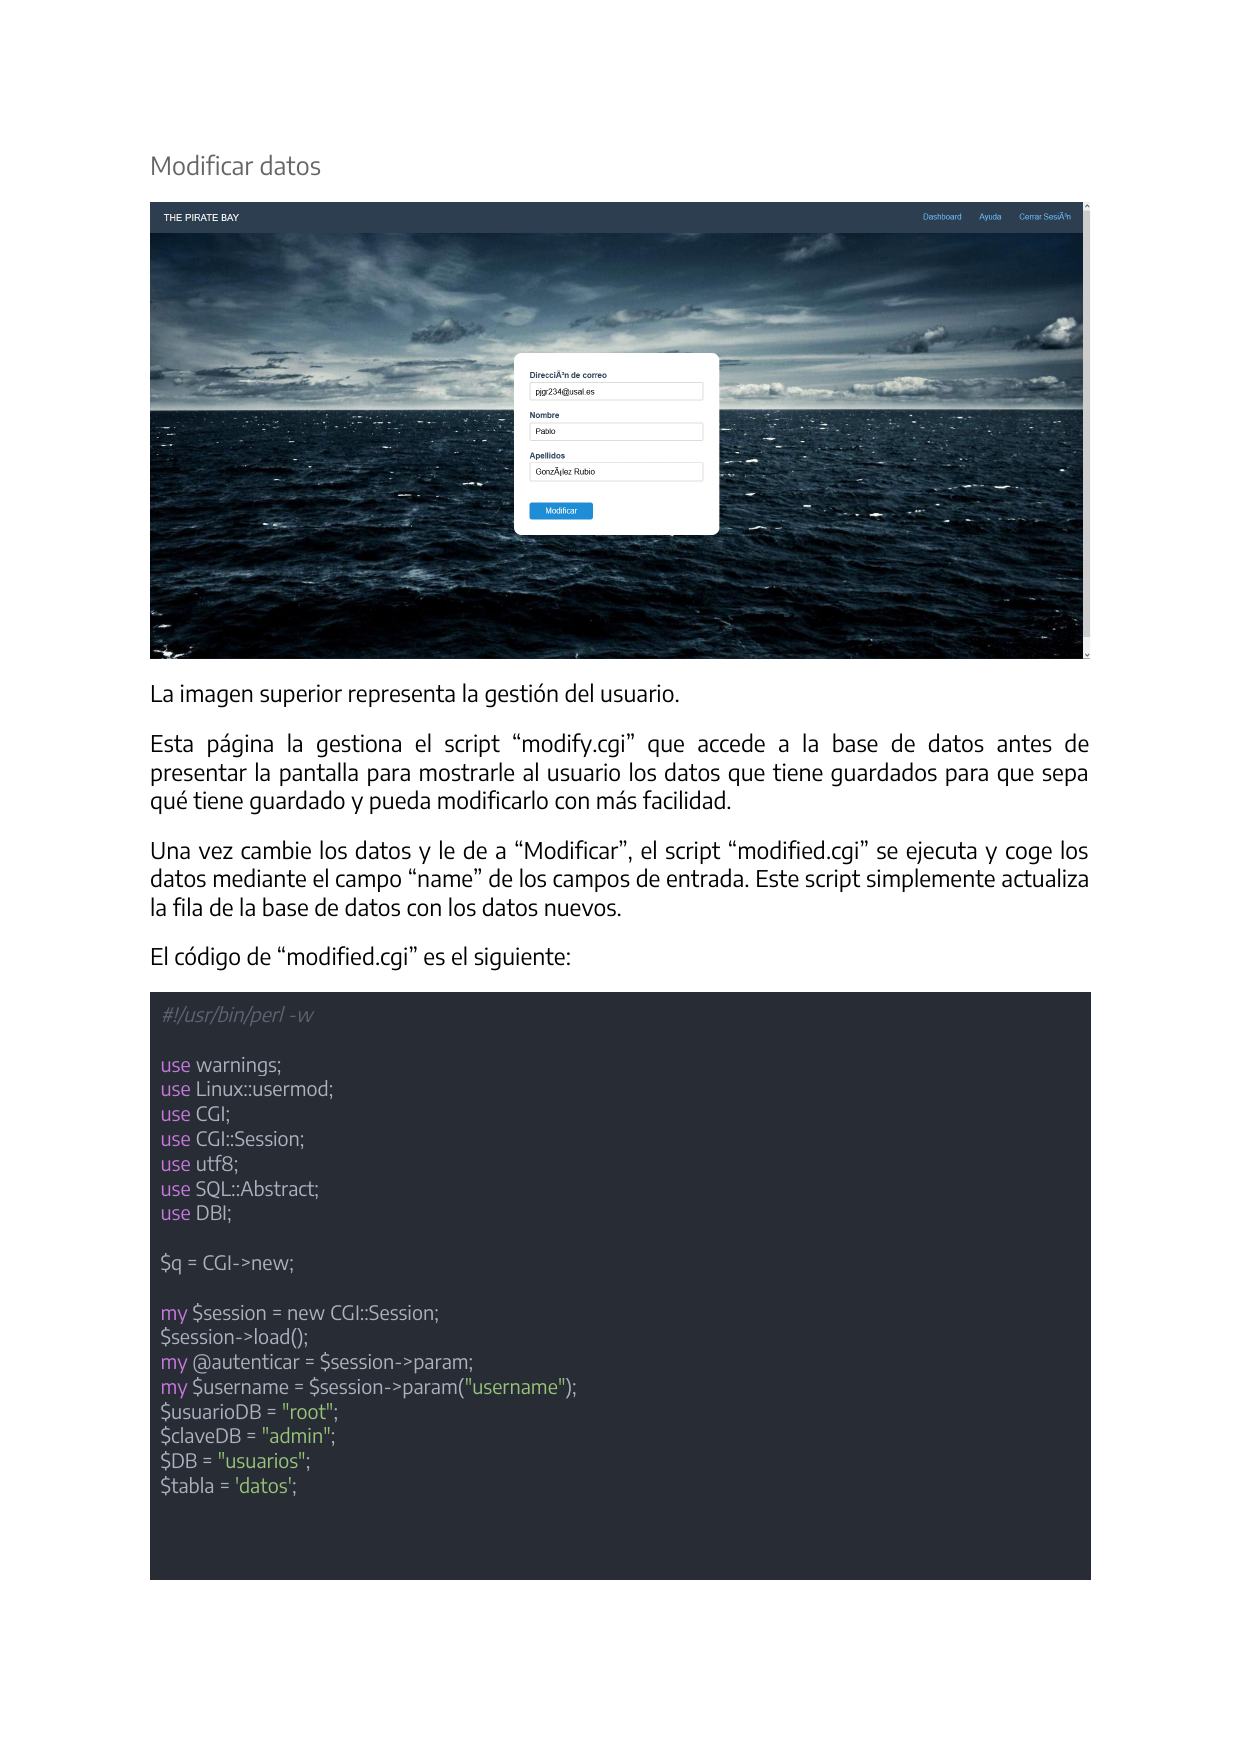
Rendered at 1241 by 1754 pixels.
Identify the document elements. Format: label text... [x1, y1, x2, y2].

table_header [150, 992, 1091, 1580]
picture [150, 202, 1091, 659]
text Esta página la gestiona el script “modify.cgi” que accede a la base de datos antes de presentar la pantalla para mostrarle al usuario los datos que tiene guardados para que sepa qué tiene guardado y pueda modificarlo con más facilidad. [150, 729, 1090, 814]
text El código de “modified.cgi” es el siguiente: [150, 942, 1090, 971]
text La imagen superior representa la gestión del usuario. [150, 679, 1090, 708]
subtitle Modificar datos [150, 150, 1090, 181]
text Una vez cambie los datos y le de a “Modificar”, el script “modified.cgi” se ejecuta y coge los datos mediante el campo “name” de los campos de entrada. Este script simplemente actualiza la fila de la base de datos con los datos nuevos. [150, 835, 1090, 921]
